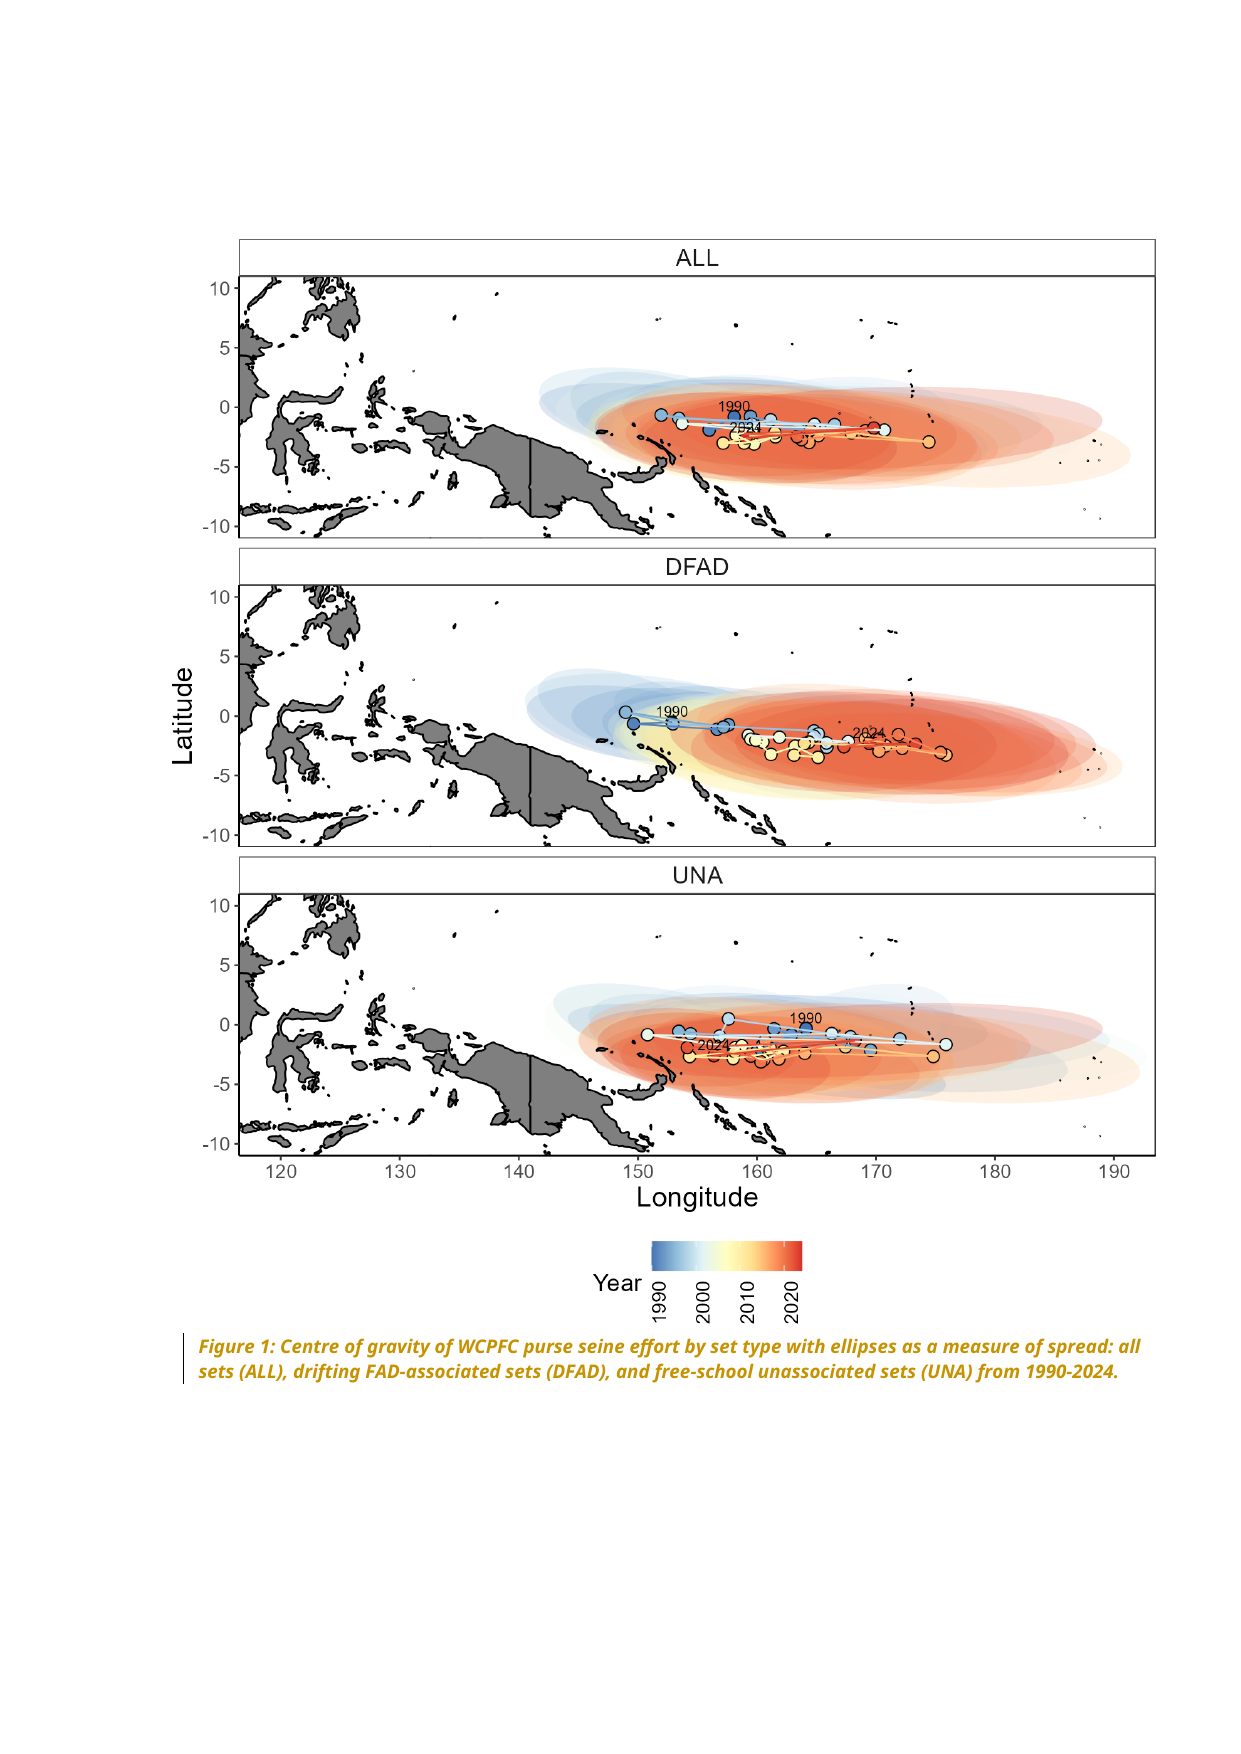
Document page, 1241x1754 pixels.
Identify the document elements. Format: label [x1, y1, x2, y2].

picture [162, 159, 1165, 1413]
